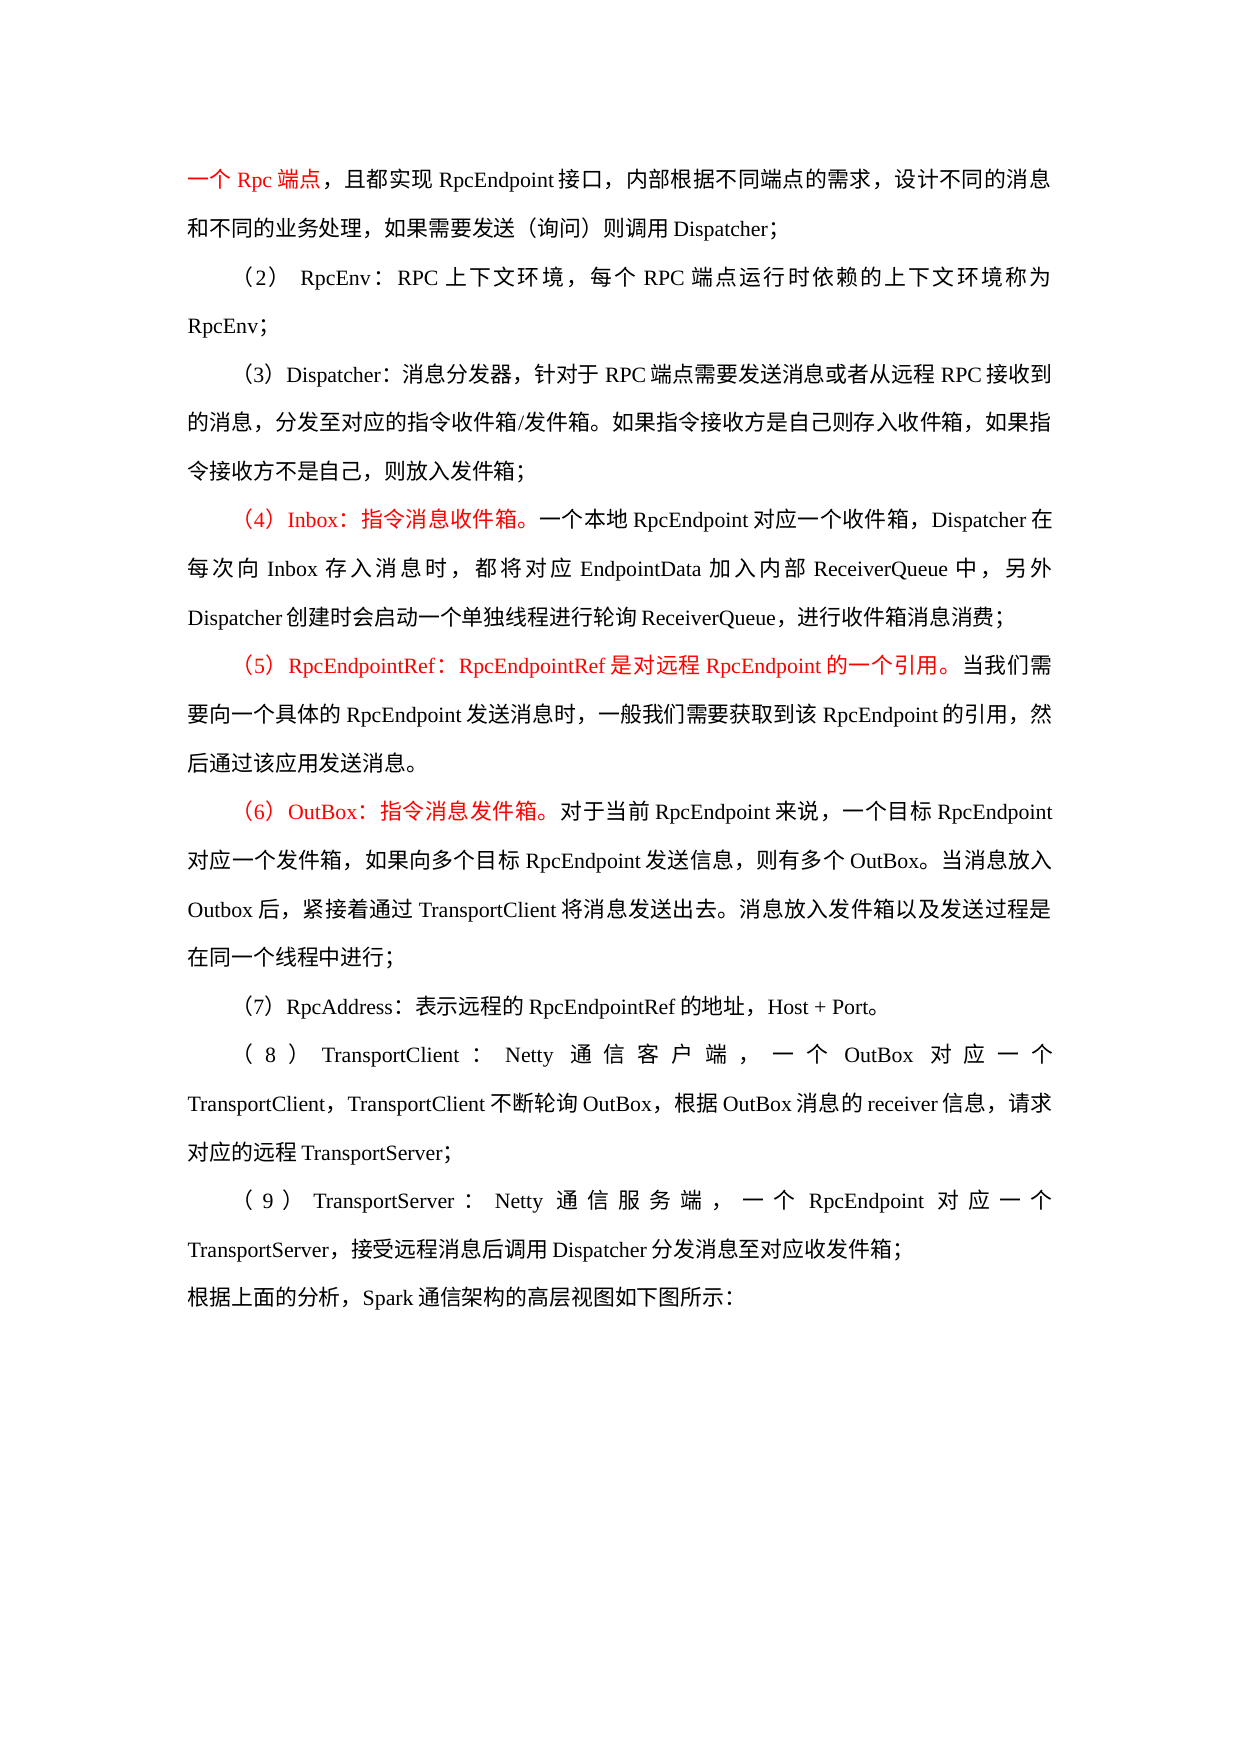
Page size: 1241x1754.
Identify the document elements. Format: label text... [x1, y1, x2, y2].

text （4）Inbox：指令消息收件箱。一个本地RpcEndpoint对应一个收件箱，Dispatcher在每次向Inbox存入消息时，都将对应EndpointData加入内部ReceiverQueue中，另外Dispatcher创建时会启动一个单独线程进行轮询ReceiverQueue，进行收件箱消息消费； [187, 502, 1053, 632]
text （3）Dispatcher：消息分发器，针对于RPC端点需要发送消息或者从远程RPC接收到的消息，分发至对应的指令收件箱/发件箱。如果指令接收方是自己则存入收件箱，如果指令接收方不是自己，则放入发件箱； [187, 356, 1053, 486]
text （2） RpcEnv：RPC上下文环境，每个RPC端点运行时依赖的上下文环境称为RpcEnv； [187, 259, 1053, 340]
text （9）TransportServer：Netty通信服务端，一个RpcEndpoint对应一个TransportServer，接受远程消息后调用Dispatcher分发消息至对应收发件箱； [187, 1182, 1053, 1264]
text 根据上面的分析，Spark通信架构的高层视图如下图所示： [187, 1279, 1053, 1312]
text （6）OutBox：指令消息发件箱。对于当前RpcEndpoint来说，一个目标RpcEndpoint对应一个发件箱，如果向多个目标RpcEndpoint发送信息，则有多个OutBox。当消息放入Outbox后，紧接着通过TransportClient将消息发送出去。消息放入发件箱以及发送过程是在同一个线程中进行； [187, 794, 1053, 972]
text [187, 162, 1053, 243]
text （7）RpcAddress：表示远程的RpcEndpointRef的地址，Host + Port。 [187, 988, 1053, 1021]
text （5）RpcEndpointRef：RpcEndpointRef是对远程RpcEndpoint的一个引用。当我们需要向一个具体的RpcEndpoint发送消息时，一般我们需要获取到该RpcEndpoint的引用，然后通过该应用发送消息。 [187, 648, 1053, 778]
text （8）TransportClient：Netty通信客户端，一个OutBox对应一个TransportClient，TransportClient不断轮询OutBox，根据OutBox消息的receiver信息，请求对应的远程TransportServer； [187, 1037, 1053, 1167]
